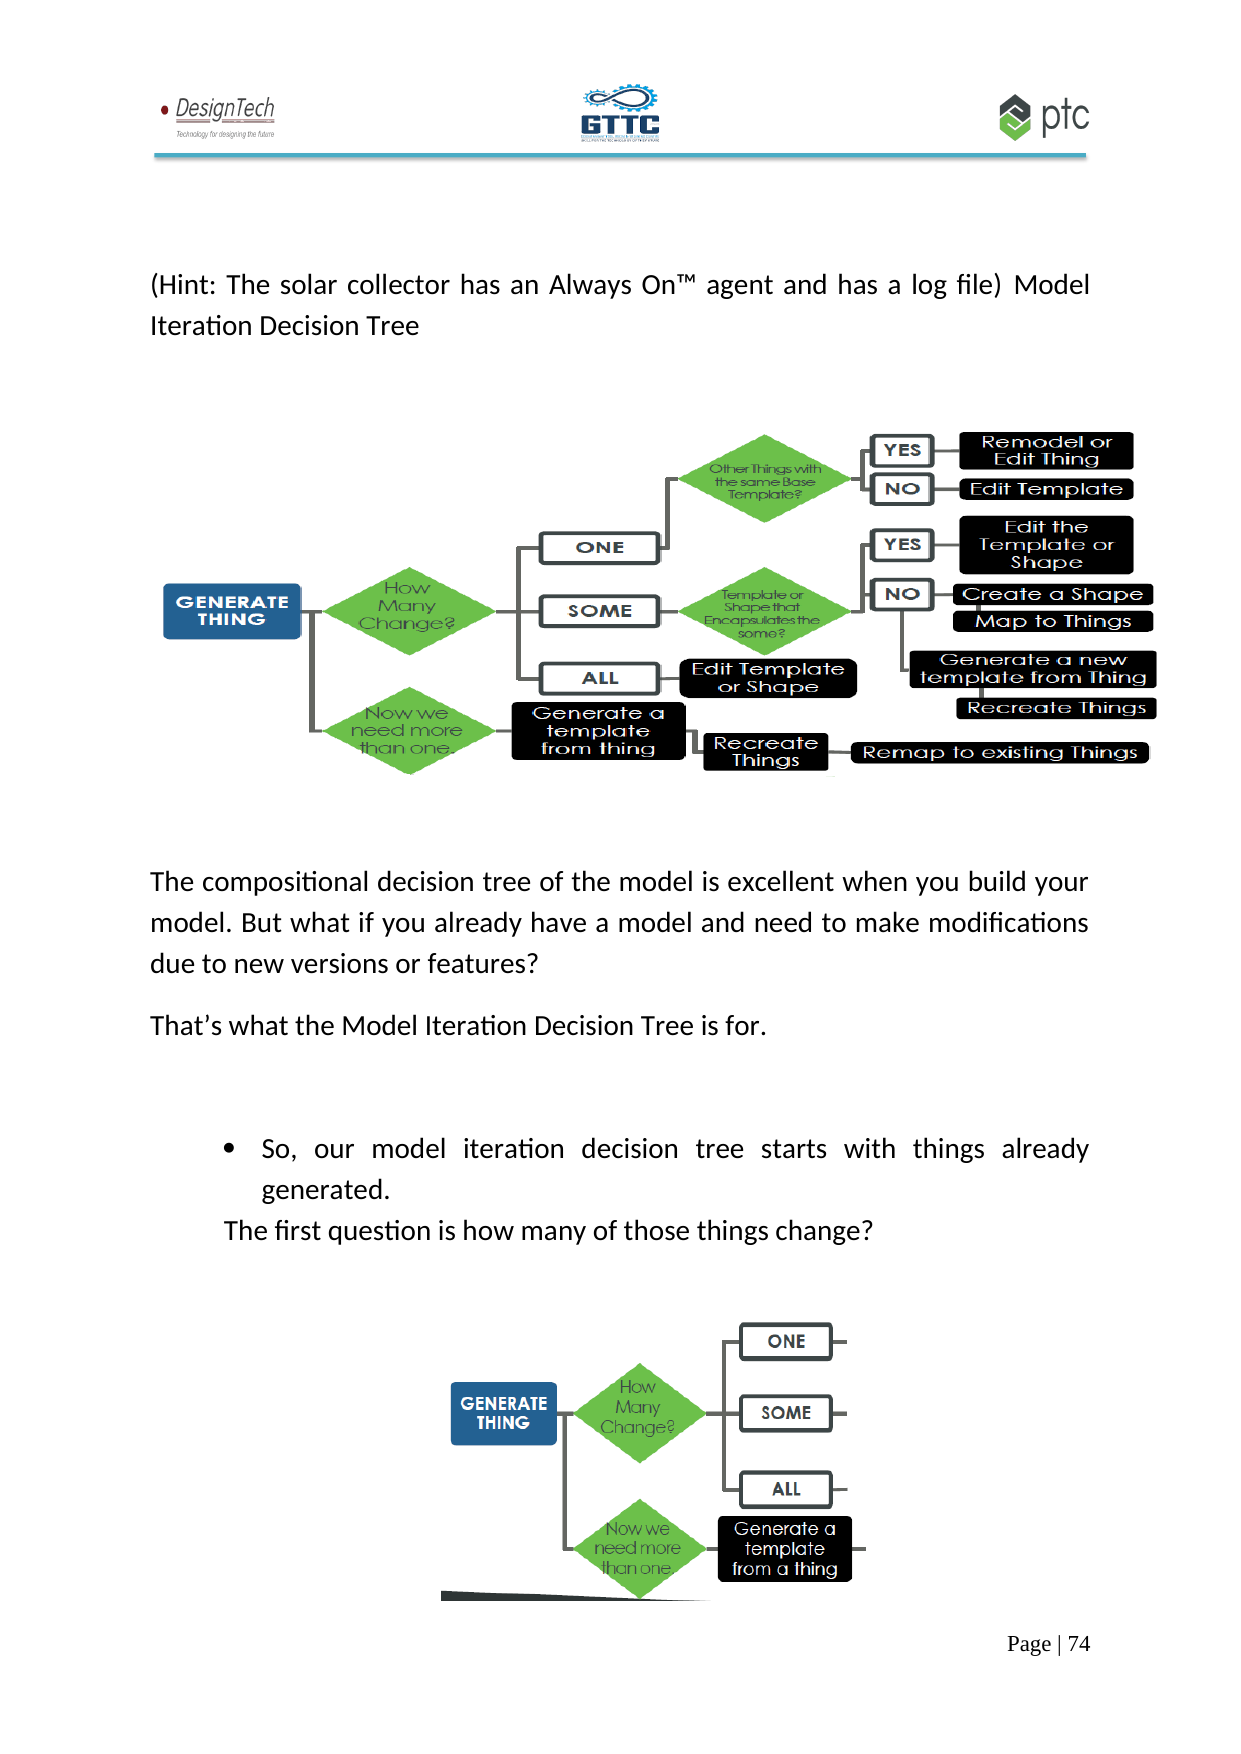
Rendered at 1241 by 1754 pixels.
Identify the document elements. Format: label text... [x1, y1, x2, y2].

picture [441, 1293, 873, 1601]
text (Hint: The solar collector has an Always On™ agent and has a log file) Model Iteration Decision Tree [150, 266, 1090, 343]
text That’s what the Model Iteration Decision Tree is for. [150, 1007, 1090, 1042]
picture [150, 430, 1162, 777]
text The compositional decision tree of the model is excellent when you build your model. But what if you already have a model and need to make modifications due to new versions or features? [150, 863, 1090, 980]
list The first question is how many of those things change? [224, 1212, 1090, 1248]
picture [150, 73, 1091, 164]
list So, our model iteration decision tree starts with things already generated. [224, 1130, 1090, 1207]
